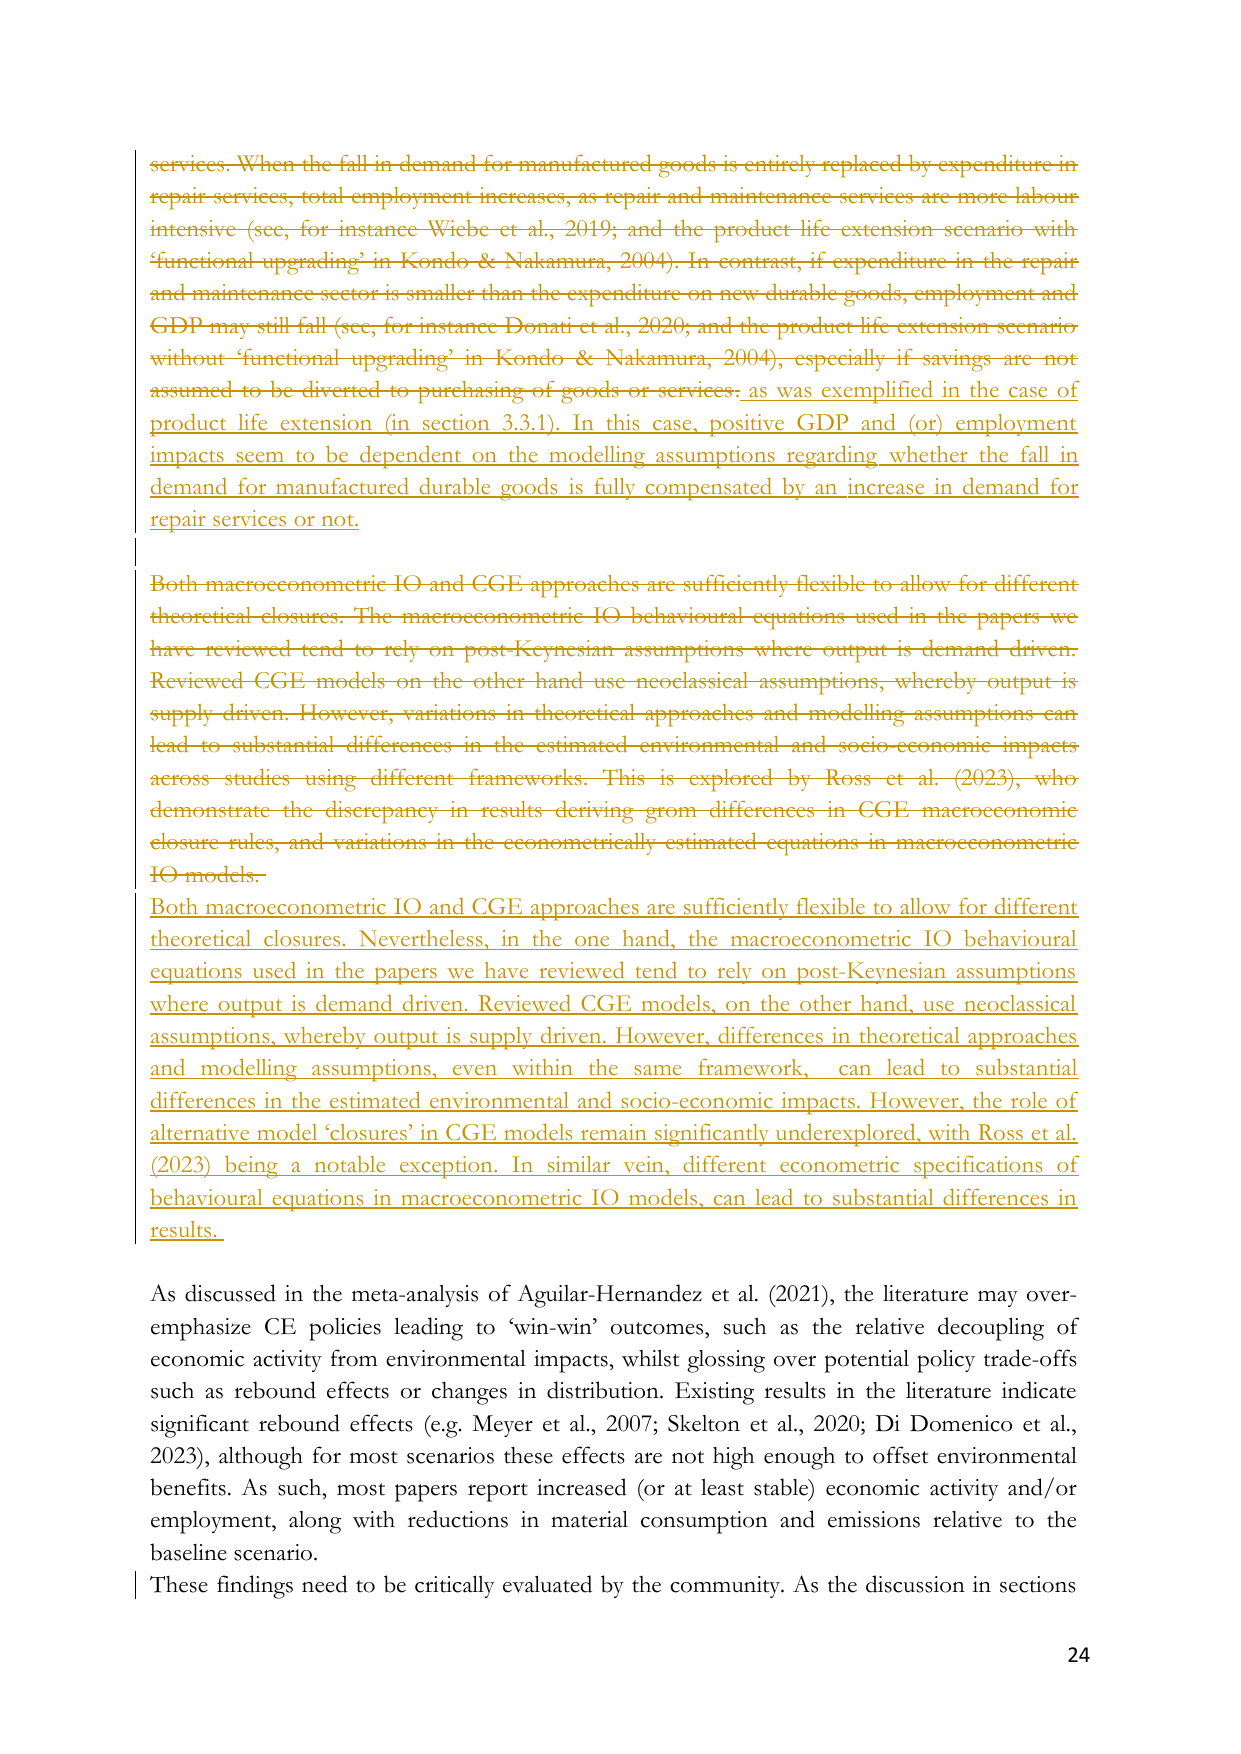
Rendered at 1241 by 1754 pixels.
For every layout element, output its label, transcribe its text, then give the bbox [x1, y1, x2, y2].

text Modellers have great freedom in choosing the magnitude of the CE-related parameter changes introduced, something which contributes to the divergent socio-economic outcomes observed, even amongst studies using similar modelling frameworks. For instance, assumptions related to changes in final demand appear to be a key driver of these differences within the Leontief IO literature [150, 465, 1079, 496]
text As discussed in the meta-analysis of Aguilar-Hernandez et al. (2021), the literature may over-emphasize CE policies leading to ‘win-win’ outcomes, such as the relative decoupling of economic activity from environmental impacts, whilst glossing over potential policy trade-offs such as rebound effects or changes in distribution. Existing results in the literature indicate significant rebound effects (e.g. Meyer et al., 2007; Skelton et al., 2020; Di Domenico et al., 2023), although for most scenarios these effects are not high enough to offset environmental benefits. As such, most papers report increased (or at least stable) economic activity and/or employment, along with reductions in material consumption and emissions relative to the baseline scenario. [150, 1280, 1079, 1567]
text Modellers have great freedom in choosing the magnitude of the CE-related parameter changes introduced, something which contributes to the divergent socio-economic outcomes observed, even amongst studies using similar modelling frameworks. For instance, assumptions related to changes in final demand appear to be a key driver of these differences within the Leontief IO literature [150, 497, 1079, 533]
text Modellers have great freedom in choosing the magnitude of the CE-related parameter changes introduced, something which contributes to the divergent socio-economic outcomes observed, even amongst studies using similar modelling frameworks. For instance, assumptions related to changes in final demand appear to be a key driver of these differences within the Leontief IO literature [150, 150, 1079, 196]
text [150, 1571, 1079, 1599]
text Modellers have great freedom in choosing the magnitude of the CE-related parameter changes introduced, something which contributes to the divergent socio-economic outcomes observed, even amongst studies using similar modelling frameworks. For instance, assumptions related to changes in final demand appear to be a key driver of these differences within the Leontief IO literature [150, 263, 1079, 464]
text Modellers have great freedom in choosing the magnitude of the CE-related parameter changes introduced, something which contributes to the divergent socio-economic outcomes observed, even amongst studies using similar modelling frameworks. For instance, assumptions related to changes in final demand appear to be a key driver of these differences within the Leontief IO literature [150, 198, 1079, 261]
